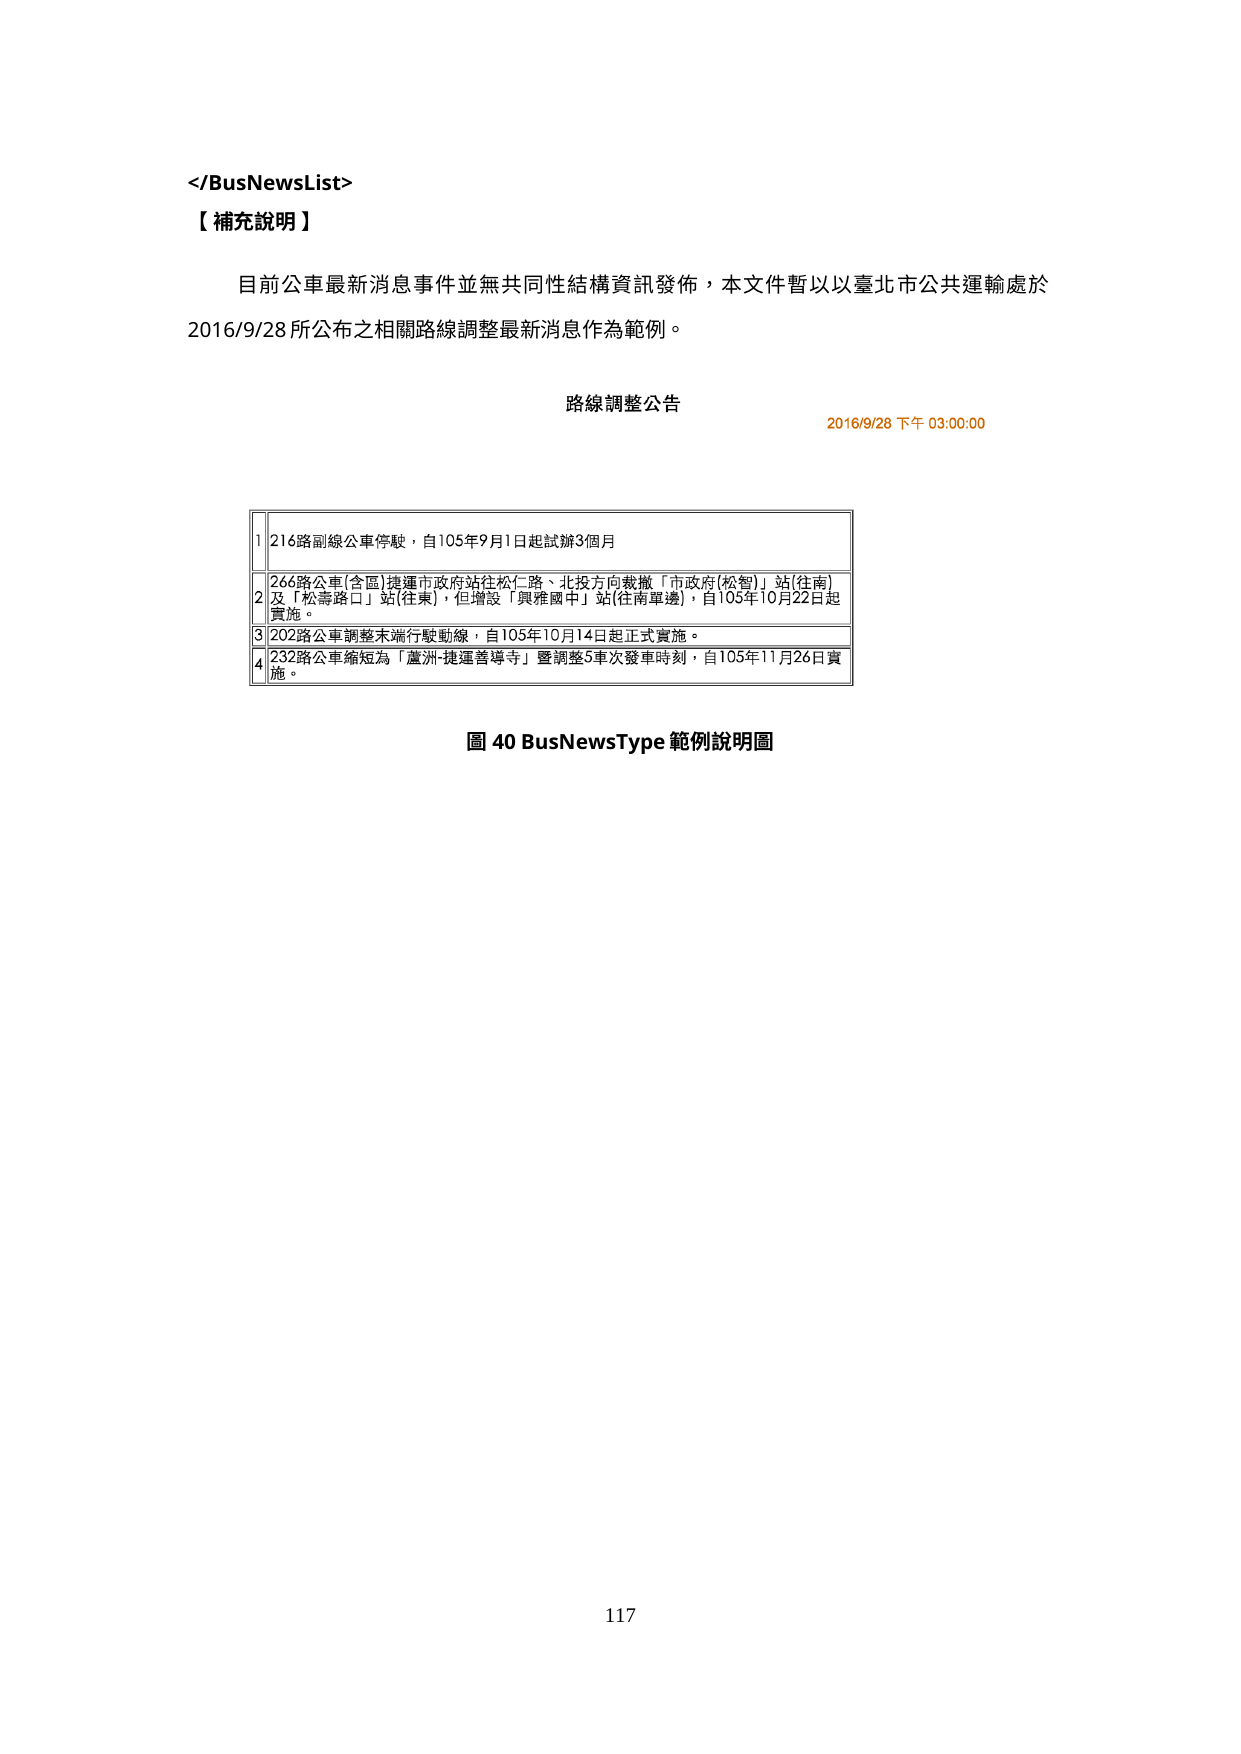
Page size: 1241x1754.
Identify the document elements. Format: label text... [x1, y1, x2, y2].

text 目前公車最新消息事件並無共同性結構資訊發佈，本文件暫以以臺北市公共運輸處於2016/9/28所公布之相關路線調整最新消息作為範例。 [187, 268, 1053, 343]
text </BusNewsList> [187, 164, 1053, 201]
text 【 補充說明 】 [187, 201, 1053, 239]
text 圖 40 BusNewsType範例說明圖 [187, 725, 1053, 756]
picture [249, 387, 992, 715]
